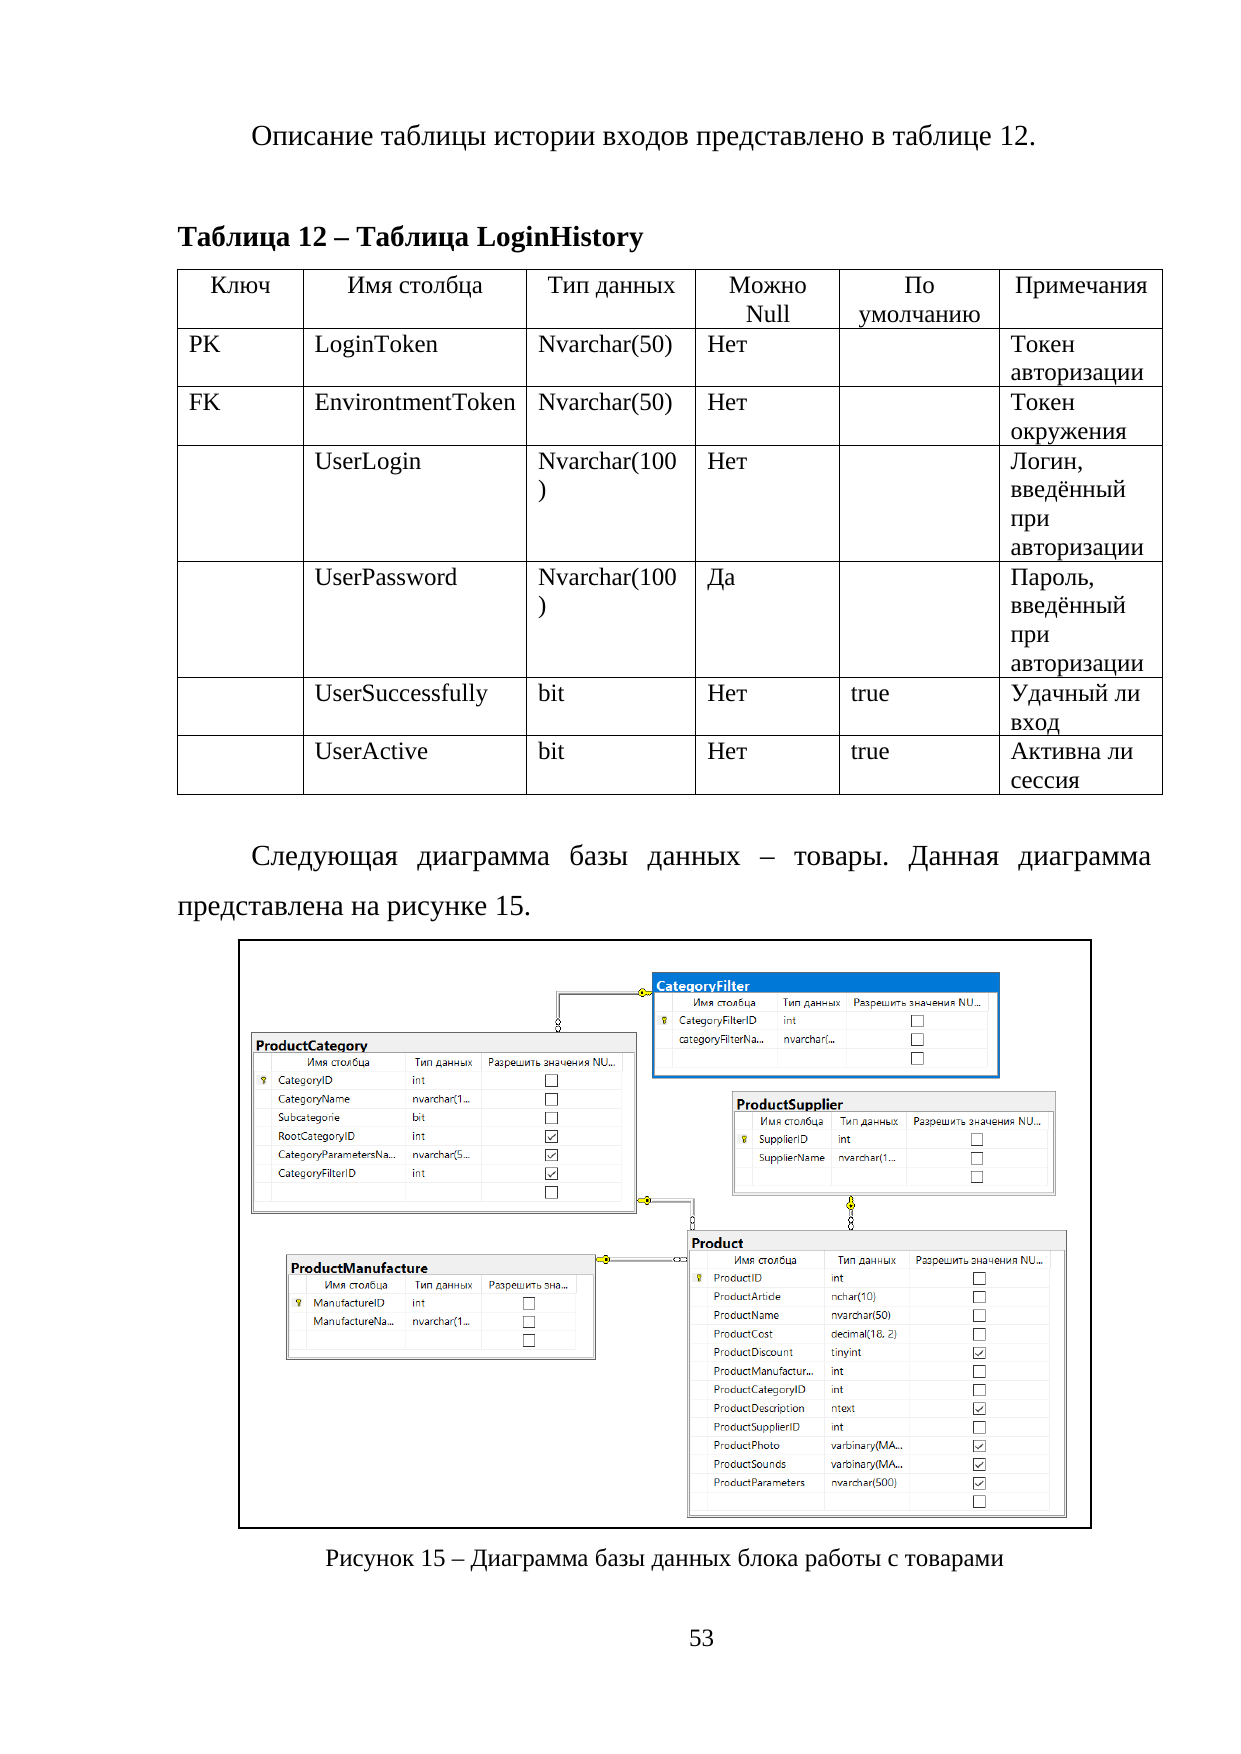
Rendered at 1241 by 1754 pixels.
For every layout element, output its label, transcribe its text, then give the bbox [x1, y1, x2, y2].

table_cell [840, 329, 999, 386]
table_cell Нет [696, 387, 839, 445]
table_cell Nvarchar(50) [527, 387, 695, 445]
table_cell true [840, 736, 999, 794]
table_cell Токен окружения [1000, 387, 1162, 445]
text Таблица 12 – Таблица LoginHistory [177, 219, 1152, 252]
table_cell Да [696, 562, 839, 677]
table_cell LoginToken [304, 329, 526, 386]
table_header Тип данных [527, 270, 695, 328]
table_header Можно Null [696, 270, 839, 328]
table_cell Токен авторизации [1000, 329, 1162, 386]
picture [240, 941, 1090, 1527]
table_cell [178, 446, 303, 561]
table_cell Нет [696, 678, 839, 735]
text Рисунок 15 – Диаграмма базы данных блока работы с товарами [177, 1543, 1152, 1572]
table_cell bit [527, 678, 695, 735]
table_cell [840, 387, 999, 445]
table_cell EnvirontmentToken [304, 387, 526, 445]
table_cell FK [178, 387, 303, 445]
table_cell [840, 446, 999, 561]
table_header Ключ [178, 270, 303, 328]
text Описание таблицы истории входов представлено в таблице 12. [177, 118, 1152, 152]
table_cell Логин, введённый при авторизации [1000, 446, 1162, 561]
table_cell Нет [696, 329, 839, 386]
table_cell [840, 562, 999, 677]
table_cell UserActive [304, 736, 526, 794]
table_cell [178, 562, 303, 677]
table_cell true [840, 678, 999, 735]
table_header По умолчанию [840, 270, 999, 328]
table_cell UserLogin [304, 446, 526, 561]
table_cell [178, 736, 303, 794]
table_cell Активна ли сессия [1000, 736, 1162, 794]
table_header Имя столбца [304, 270, 526, 328]
table_cell UserPassword [304, 562, 526, 677]
table_cell Нет [696, 736, 839, 794]
table_cell UserSuccessfully [304, 678, 526, 735]
table_cell bit [527, 736, 695, 794]
table_cell Nvarchar(100) [527, 446, 695, 561]
table_cell Нет [696, 446, 839, 561]
table_cell Пароль, введённый при авторизации [1000, 562, 1162, 677]
table_cell Nvarchar(100) [527, 562, 695, 677]
table_cell Nvarchar(50) [527, 329, 695, 386]
table_header Примечания [1000, 270, 1162, 328]
table_cell [178, 678, 303, 735]
table_cell PK [178, 329, 303, 386]
table_cell Удачный ли вход [1000, 678, 1162, 735]
text Следующая диаграмма базы данных – товары. Данная диаграмма представлена на рисунке 15. [177, 838, 1152, 922]
